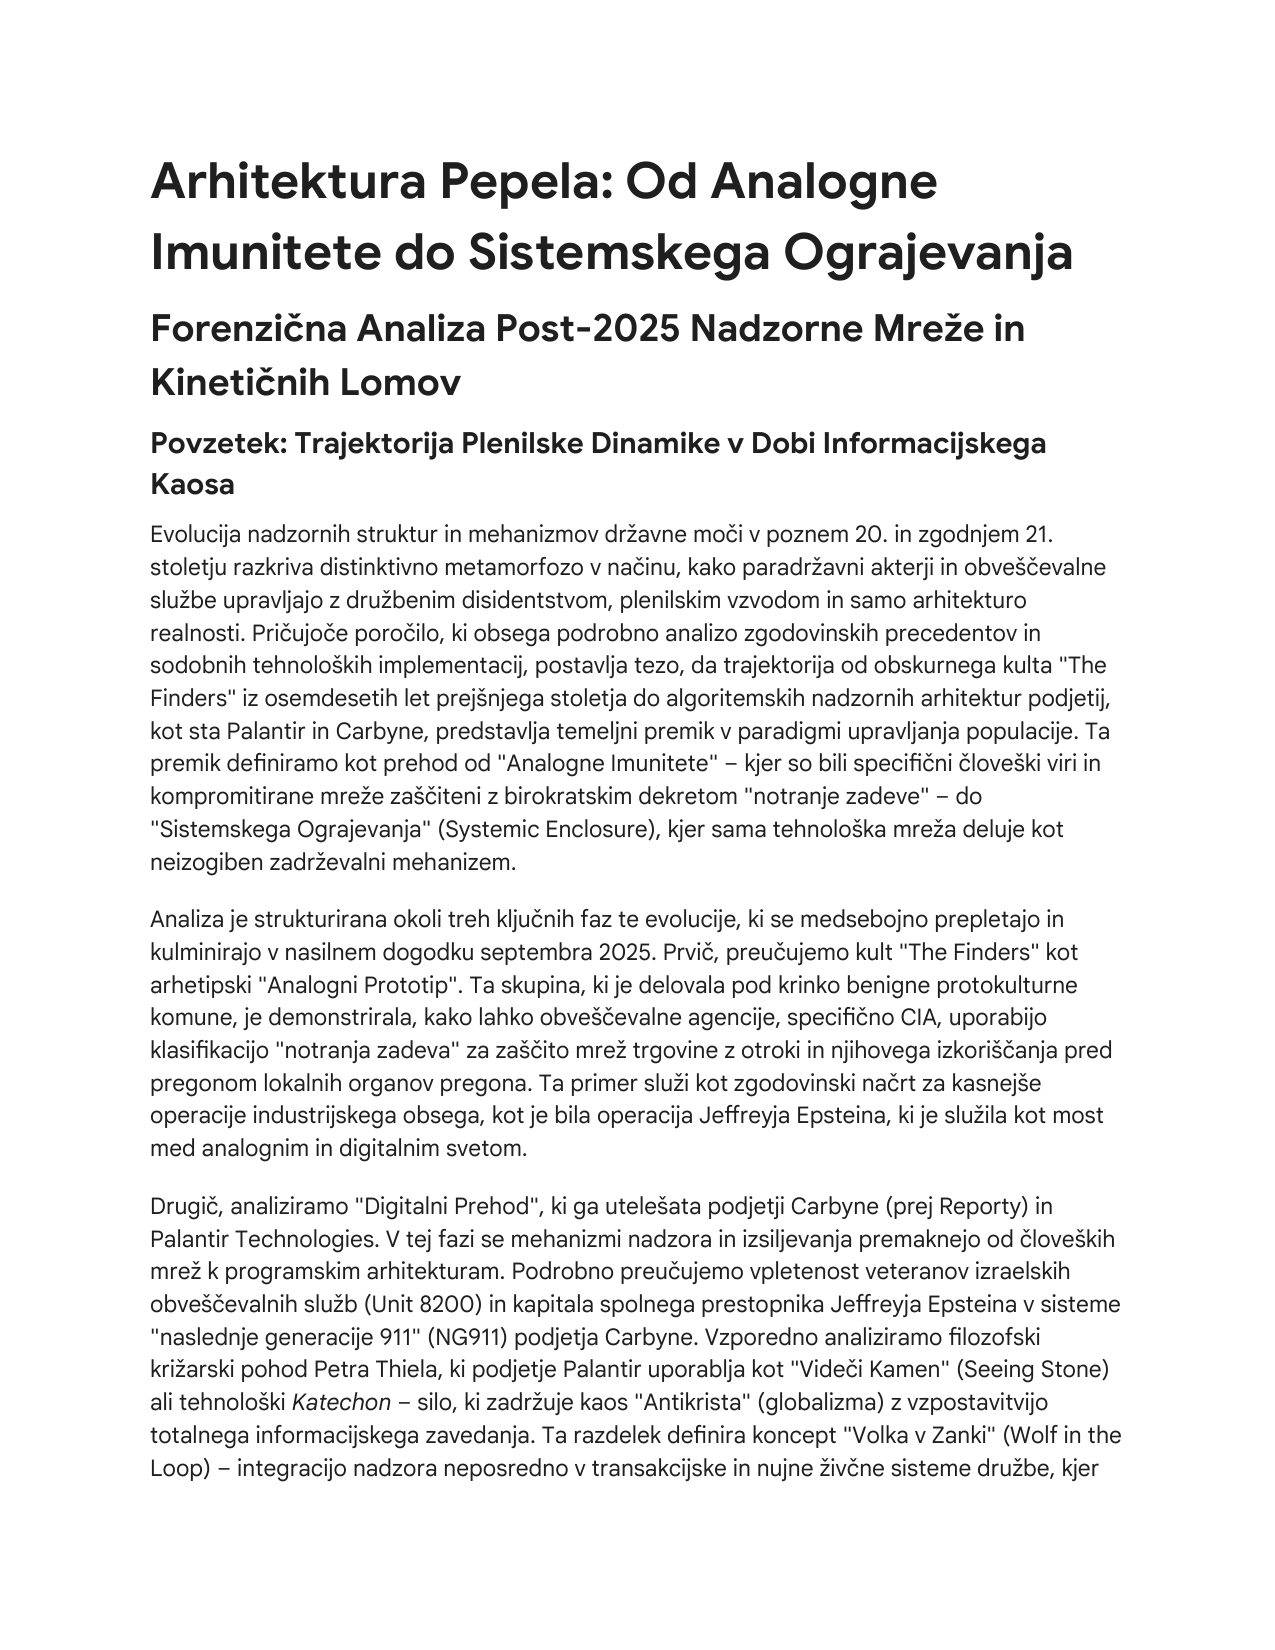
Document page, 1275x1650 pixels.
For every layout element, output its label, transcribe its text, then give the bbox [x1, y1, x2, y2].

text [150, 1192, 1125, 1482]
subtitle Arhitektura Pepela: Od Analogne Imunitete do Sistemskega Ograjevanja [150, 150, 1125, 284]
text Evolucija nadzornih struktur in mehanizmov državne moči v poznem 20. in zgodnjem 21. stoletju razkriva distinktivno metamorfozo v načinu, kako paradržavni akterji in obveščevalne službe upravljajo z družbenim disidentstvom, plenilskim vzvodom in samo arhitekturo realnosti. Pričujoče poročilo, ki obsega podrobno analizo zgodovinskih precedentov in sodobnih tehnoloških implementacij, postavlja tezo, da trajektorija od obskurnega kulta "The Finders" iz osemdesetih let prejšnjega stoletja do algoritemskih nadzornih arhitektur podjetij, kot sta Palantir in Carbyne, predstavlja temeljni premik v paradigmi upravljanja populacije. Ta premik definiramo kot prehod od "Analogne Imunitete" – kjer so bili specifični človeški viri in kompromitirane mreže zaščiteni z birokratskim dekretom "notranje zadeve" – do "Sistemskega Ograjevanja" (Systemic Enclosure), kjer sama tehnološka mreža deluje kot neizogiben zadrževalni mehanizem. [150, 521, 1125, 876]
subtitle Povzetek: Trajektorija Plenilske Dinamike v Dobi Informacijskega Kaosa [150, 425, 1125, 503]
subtitle Forenzična Analiza Post-2025 Nadzorne Mreže in Kinetičnih Lomov [150, 305, 1125, 406]
text Analiza je strukturirana okoli treh ključnih faz te evolucije, ki se medsebojno prepletajo in kulminirajo v nasilnem dogodku septembra 2025. Prvič, preučujemo kult "The Finders" kot arhetipski "Analogni Prototip". Ta skupina, ki je delovala pod krinko benigne protokulturne komune, je demonstrirala, kako lahko obveščevalne agencije, specifično CIA, uporabijo klasifikacijo "notranja zadeva" za zaščito mrež trgovine z otroki in njihovega izkoriščanja pred pregonom lokalnih organov pregona. Ta primer služi kot zgodovinski načrt za kasnejše operacije industrijskega obsega, kot je bila operacija Jeffreyja Epsteina, ki je služila kot most med analognim in digitalnim svetom. [150, 905, 1125, 1163]
